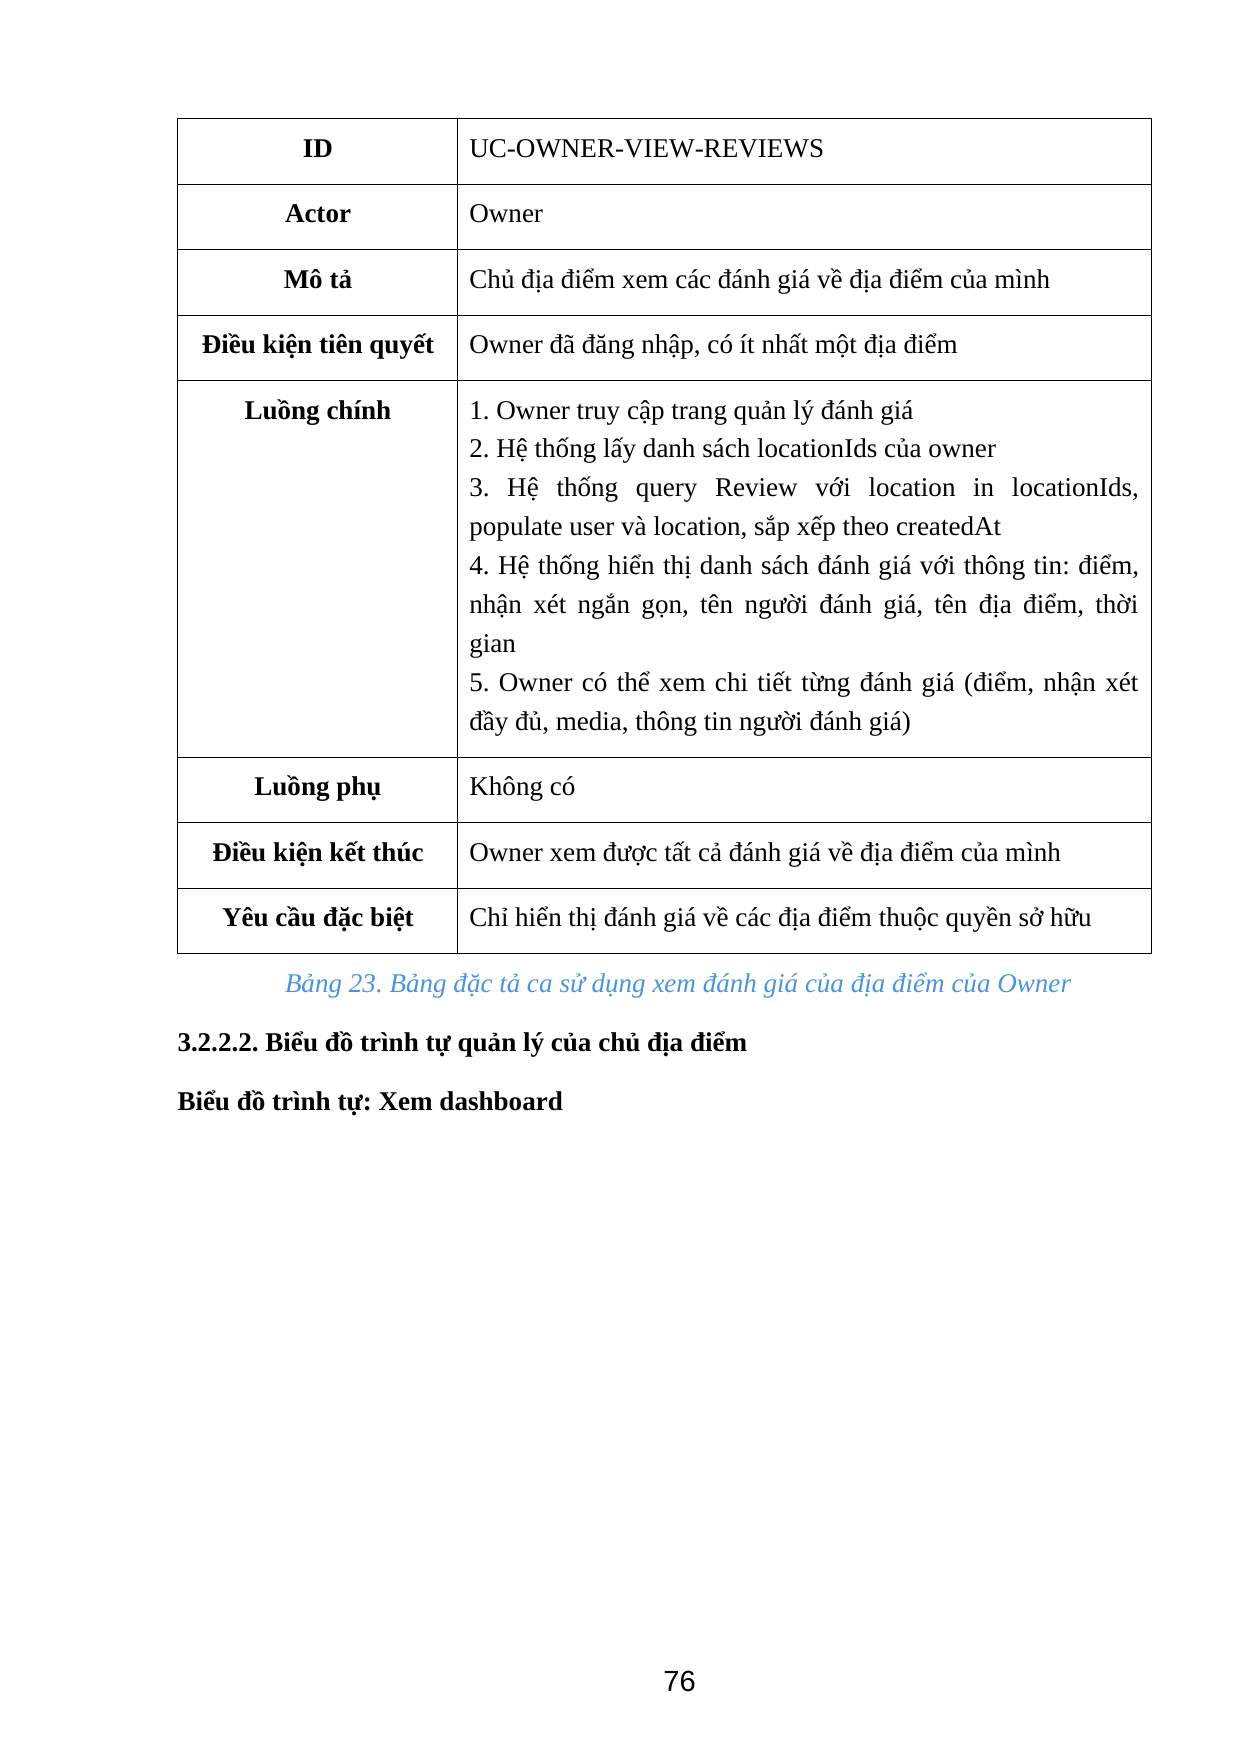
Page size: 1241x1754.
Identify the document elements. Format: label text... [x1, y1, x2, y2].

table_cell Điều kiện kết thúc [178, 823, 457, 888]
table_cell UC-OWNER-VIEW-REVIEWS [458, 119, 1151, 184]
text Biểu đồ trình tự: Xem dashboard [177, 1085, 1181, 1116]
table_cell 1. Owner truy cập trang quản lý đánh giá 2. Hệ thống lấy danh sách locationIds của owner 3. Hệ thống query Review với location in locationIds, populate user và location, sắp xếp theo createdAt 4. Hệ thống hiển thị danh sách đánh giá với thông tin: điểm, nhận xét ngắn gọn, tên người đánh giá, tên địa điểm, thời gian 5. Owner có thể xem chi tiết từng đánh giá (điểm, nhận xét đầy đủ, media, thông tin người đánh giá) [458, 381, 1151, 757]
table_cell Yêu cầu đặc biệt [178, 889, 457, 953]
table_cell Mô tả [178, 250, 457, 315]
table_cell Luồng phụ [178, 758, 457, 822]
table_cell ID [178, 119, 457, 184]
table_cell Owner [458, 185, 1151, 249]
table_cell Chủ địa điểm xem các đánh giá về địa điểm của mình [458, 250, 1151, 315]
table_cell Chỉ hiển thị đánh giá về các địa điểm thuộc quyền sở hữu [458, 889, 1151, 953]
table_cell Owner đã đăng nhập, có ít nhất một địa điểm [458, 316, 1151, 380]
text Bảng 23. Bảng đặc tả ca sử dụng xem đánh giá của địa điểm của Owner [177, 967, 1181, 998]
table_cell Điều kiện tiên quyết [178, 316, 457, 380]
table_cell Không có [458, 758, 1151, 822]
table_cell Luồng chính [178, 381, 457, 757]
subtitle 3.2.2.2. Biểu đồ trình tự quản lý của chủ địa điểm [177, 1026, 1181, 1057]
table_cell Owner xem được tất cả đánh giá về địa điểm của mình [458, 823, 1151, 888]
table_cell Actor [178, 185, 457, 249]
